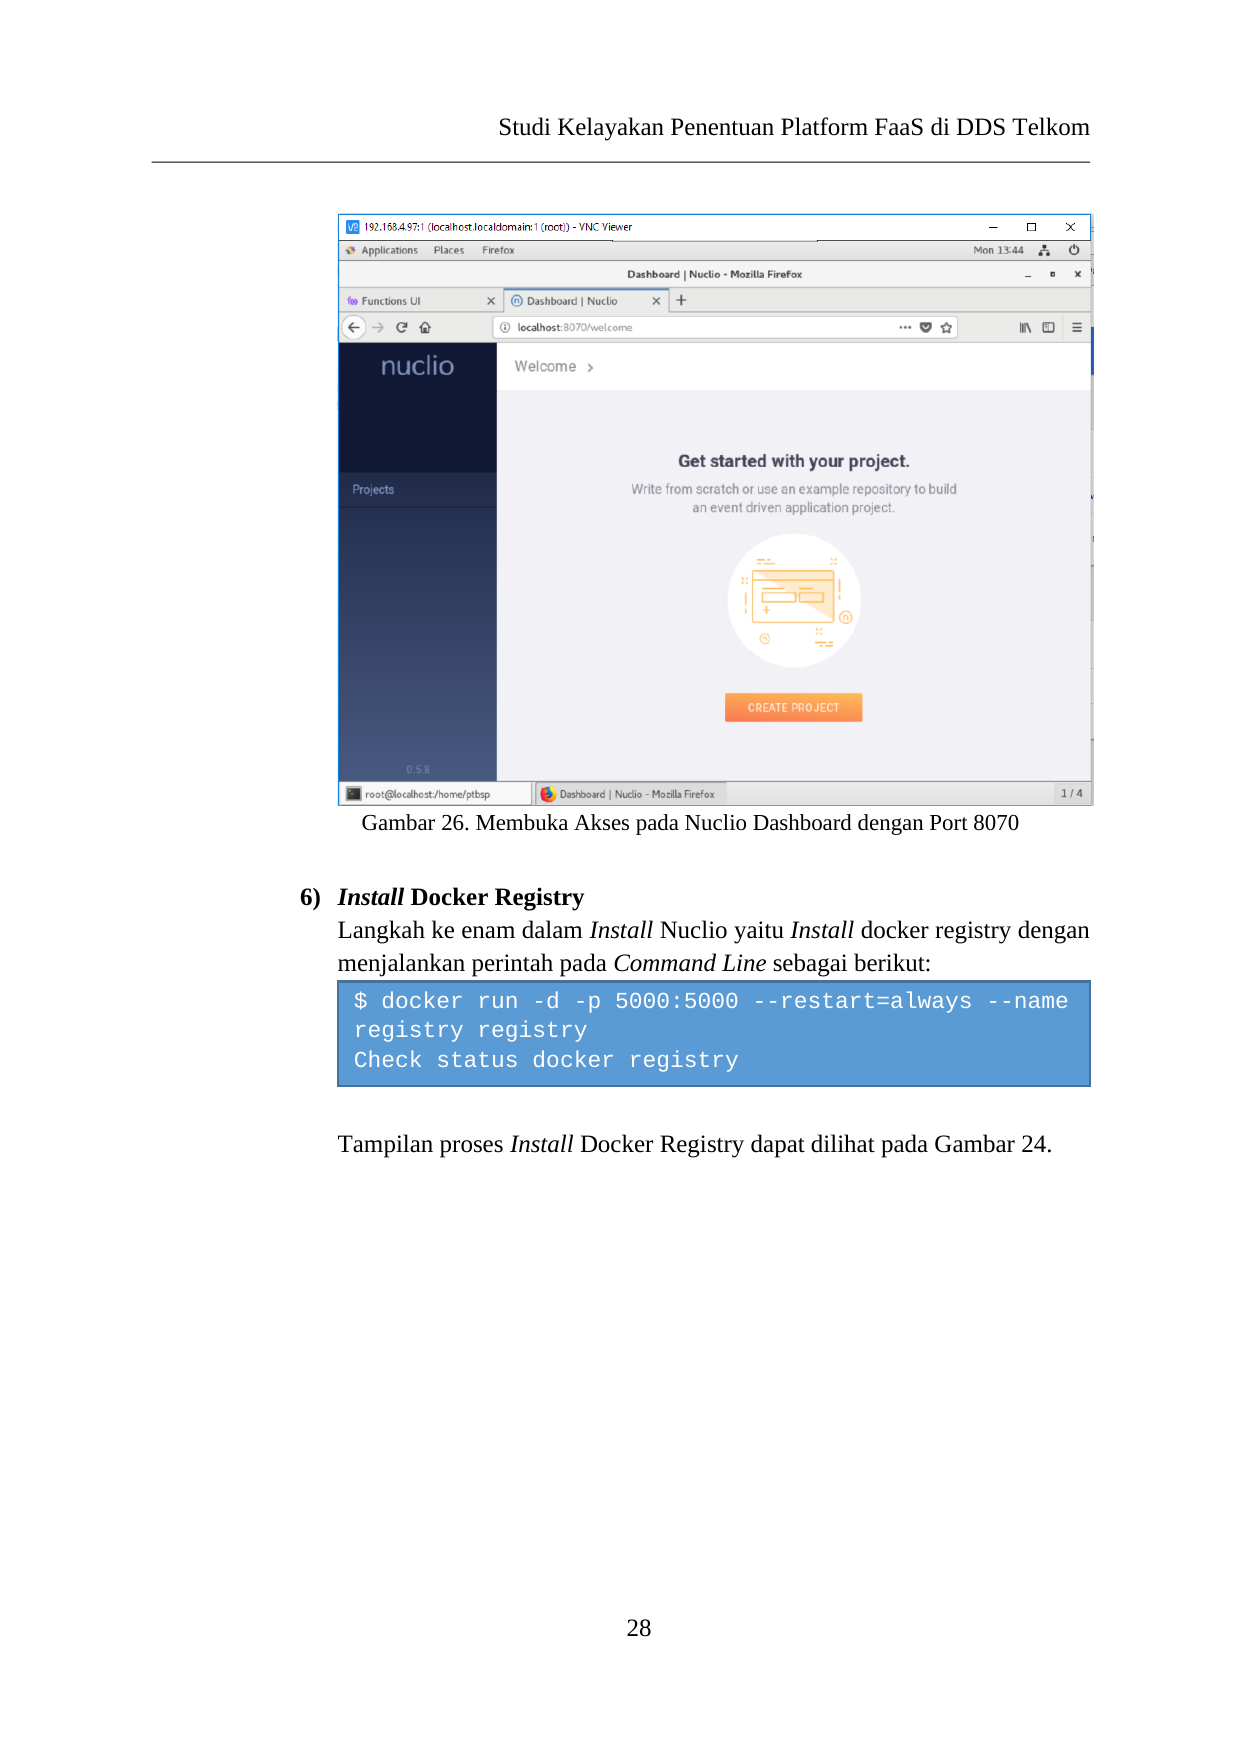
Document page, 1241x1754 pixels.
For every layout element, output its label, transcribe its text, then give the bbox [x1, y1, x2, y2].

text Gambar 26. Membuka Akses pada Nuclio Dashboard dengan Port 8070 [291, 809, 1090, 836]
list Tampilan proses Install Docker Registry dapat dilihat pada Gambar 24. [337, 1129, 1090, 1158]
list Langkah ke enam dalam Install Nuclio yaitu Install docker registry dengan menjalankan perintah pada Command Line sebagai berikut: [337, 915, 1090, 977]
picture [337, 213, 1094, 806]
list Install Docker Registry [300, 882, 1090, 911]
